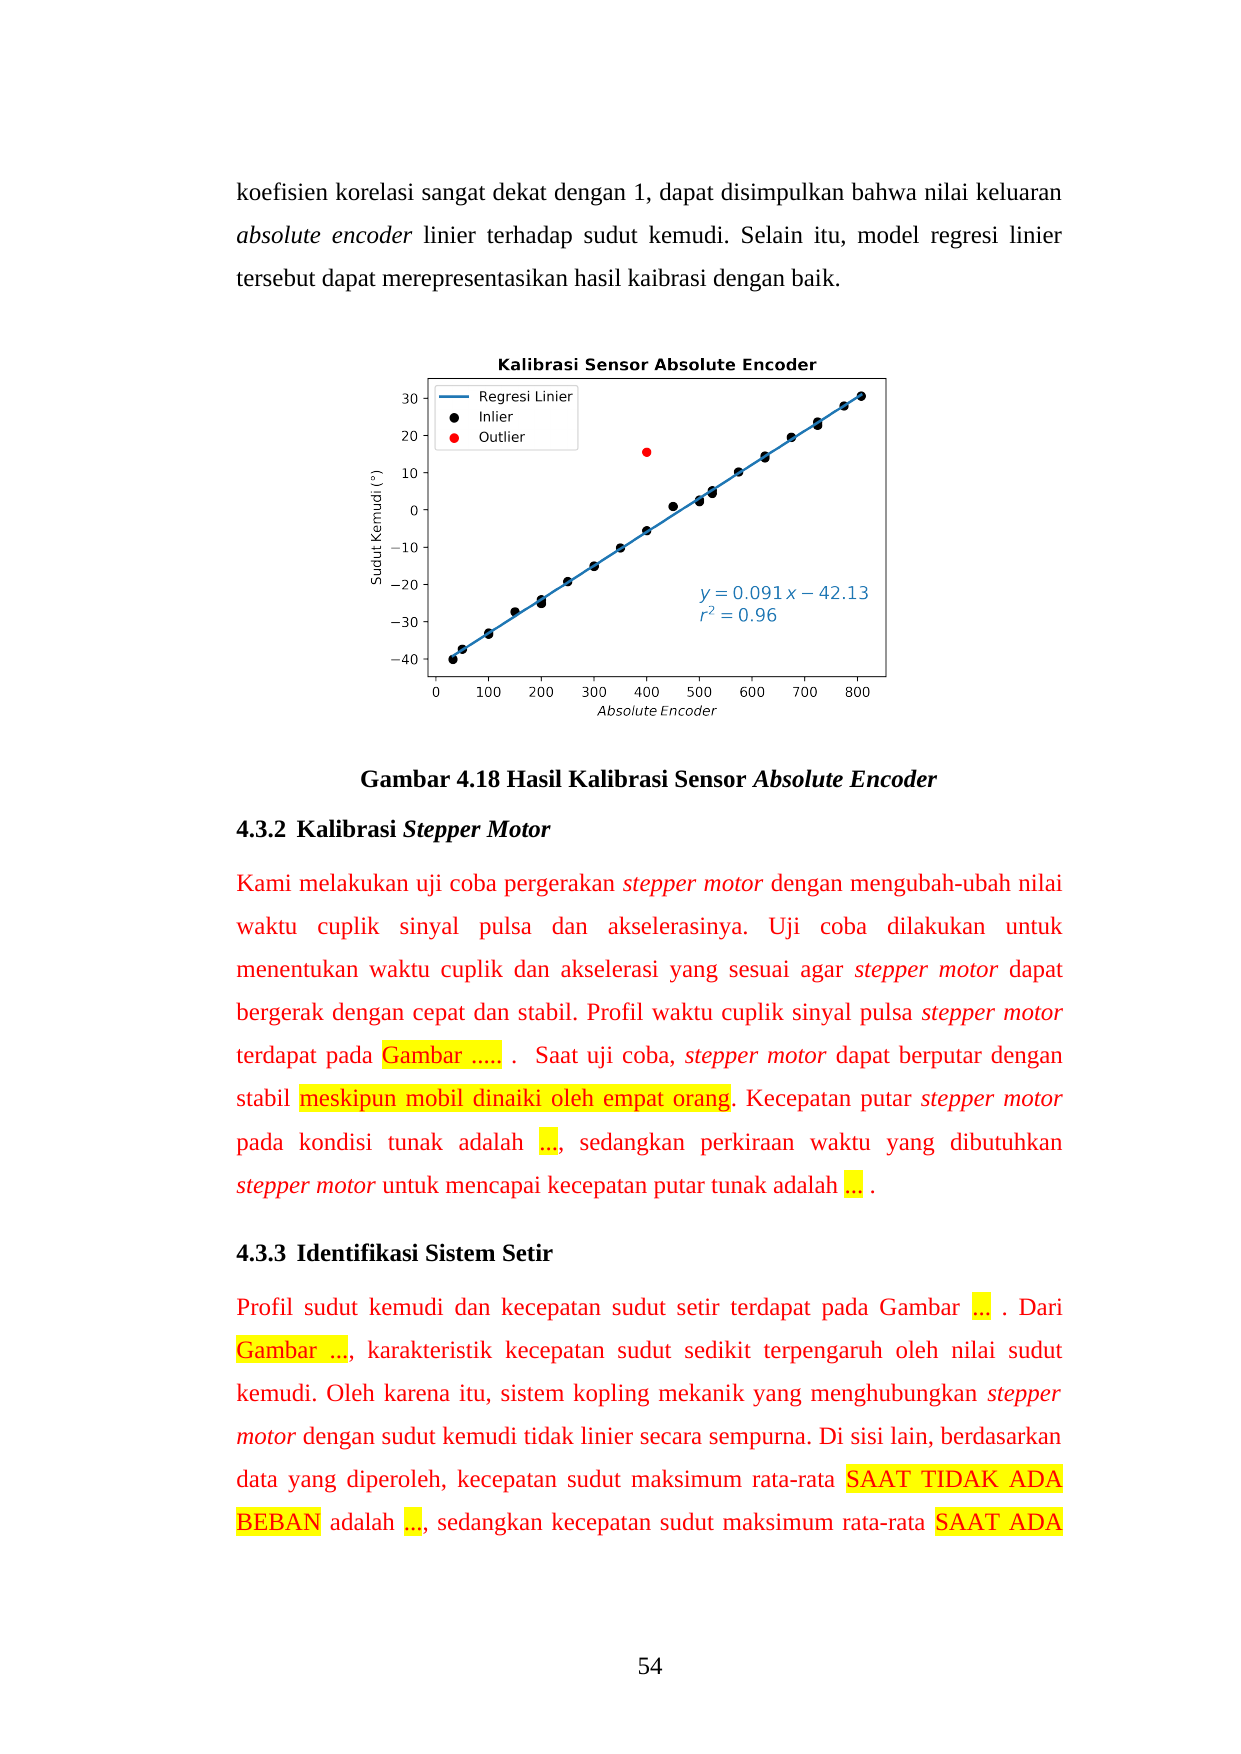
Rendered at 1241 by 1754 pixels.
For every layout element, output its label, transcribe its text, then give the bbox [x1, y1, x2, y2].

subtitle Identifikasi Sistem Setir [236, 1238, 1063, 1267]
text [236, 1292, 1063, 1536]
text Kami melakukan uji coba pergerakan stepper motor dengan mengubah-ubah nilai waktu cuplik sinyal pulsa dan akselerasinya. Uji coba dilakukan untuk menentukan waktu cuplik dan akselerasi yang sesuai agar stepper motor dapat bergerak dengan cepat dan stabil. Profil waktu cuplik sinyal pulsa stepper motor terdapat pada Gambar ..... . Saat uji coba, stepper motor dapat berputar dengan stabil meskipun mobil dinaiki oleh empat orang. Kecepatan putar stepper motor pada kondisi tunak adalah ..., sedangkan perkiraan waktu yang dibutuhkan stepper motor untuk mencapai kecepatan putar tunak adalah ... . [236, 868, 1063, 1198]
subtitle Kalibrasi Stepper Motor [236, 814, 1063, 843]
picture [354, 331, 945, 726]
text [236, 177, 1063, 292]
